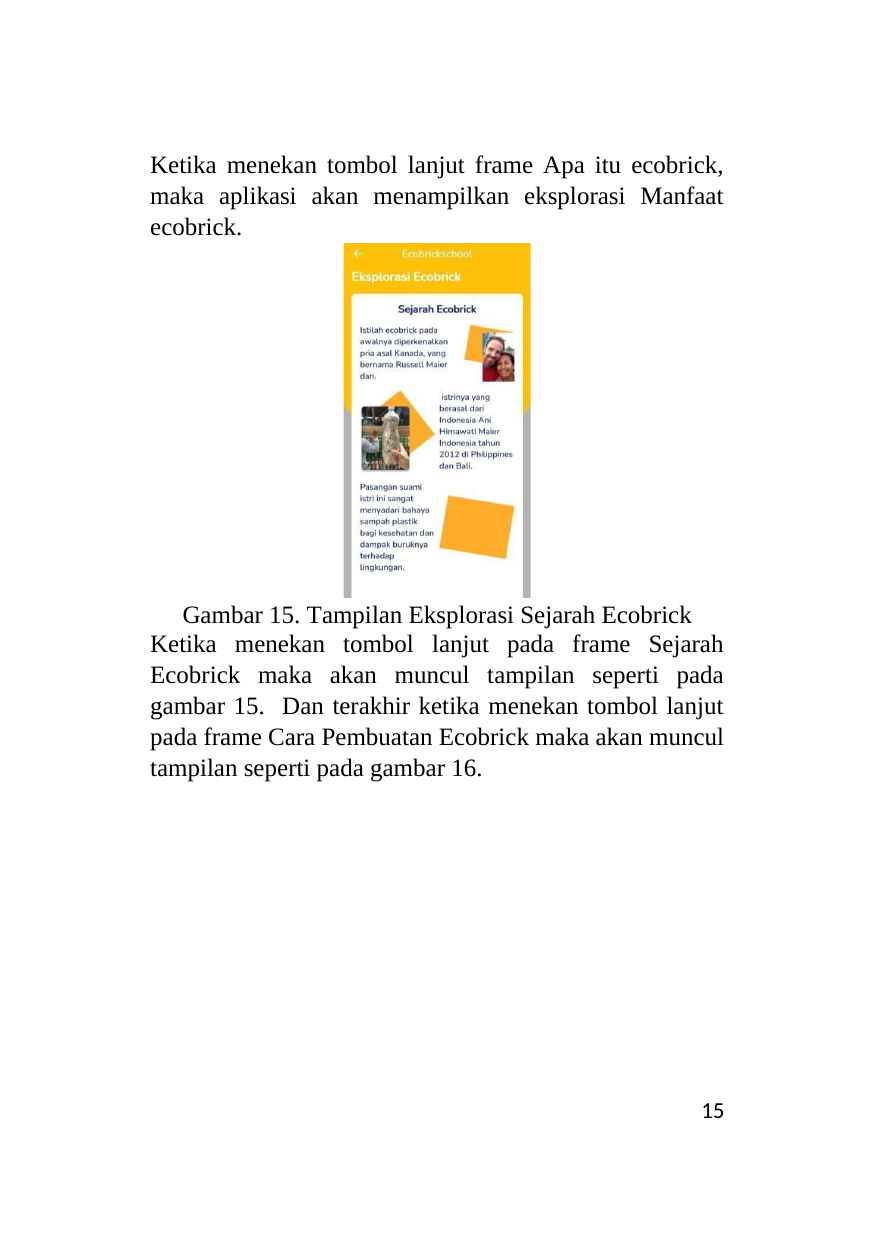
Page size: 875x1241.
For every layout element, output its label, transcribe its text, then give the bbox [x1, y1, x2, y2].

picture [343, 243, 531, 598]
text Gambar 15. Tampilan Eksplorasi Sejarah Ecobrick [150, 600, 724, 629]
text Ketika menekan tombol lanjut frame Apa itu ecobrick, maka aplikasi akan menampilkan eksplorasi Manfaat ecobrick. [150, 150, 724, 241]
text Ketika menekan tombol lanjut pada frame Sejarah Ecobrick maka akan muncul tampilan seperti pada gambar 15. Dan terakhir ketika menekan tombol lanjut pada frame Cara Pembuatan Ecobrick maka akan muncul tampilan seperti pada gambar 16. [150, 629, 724, 782]
